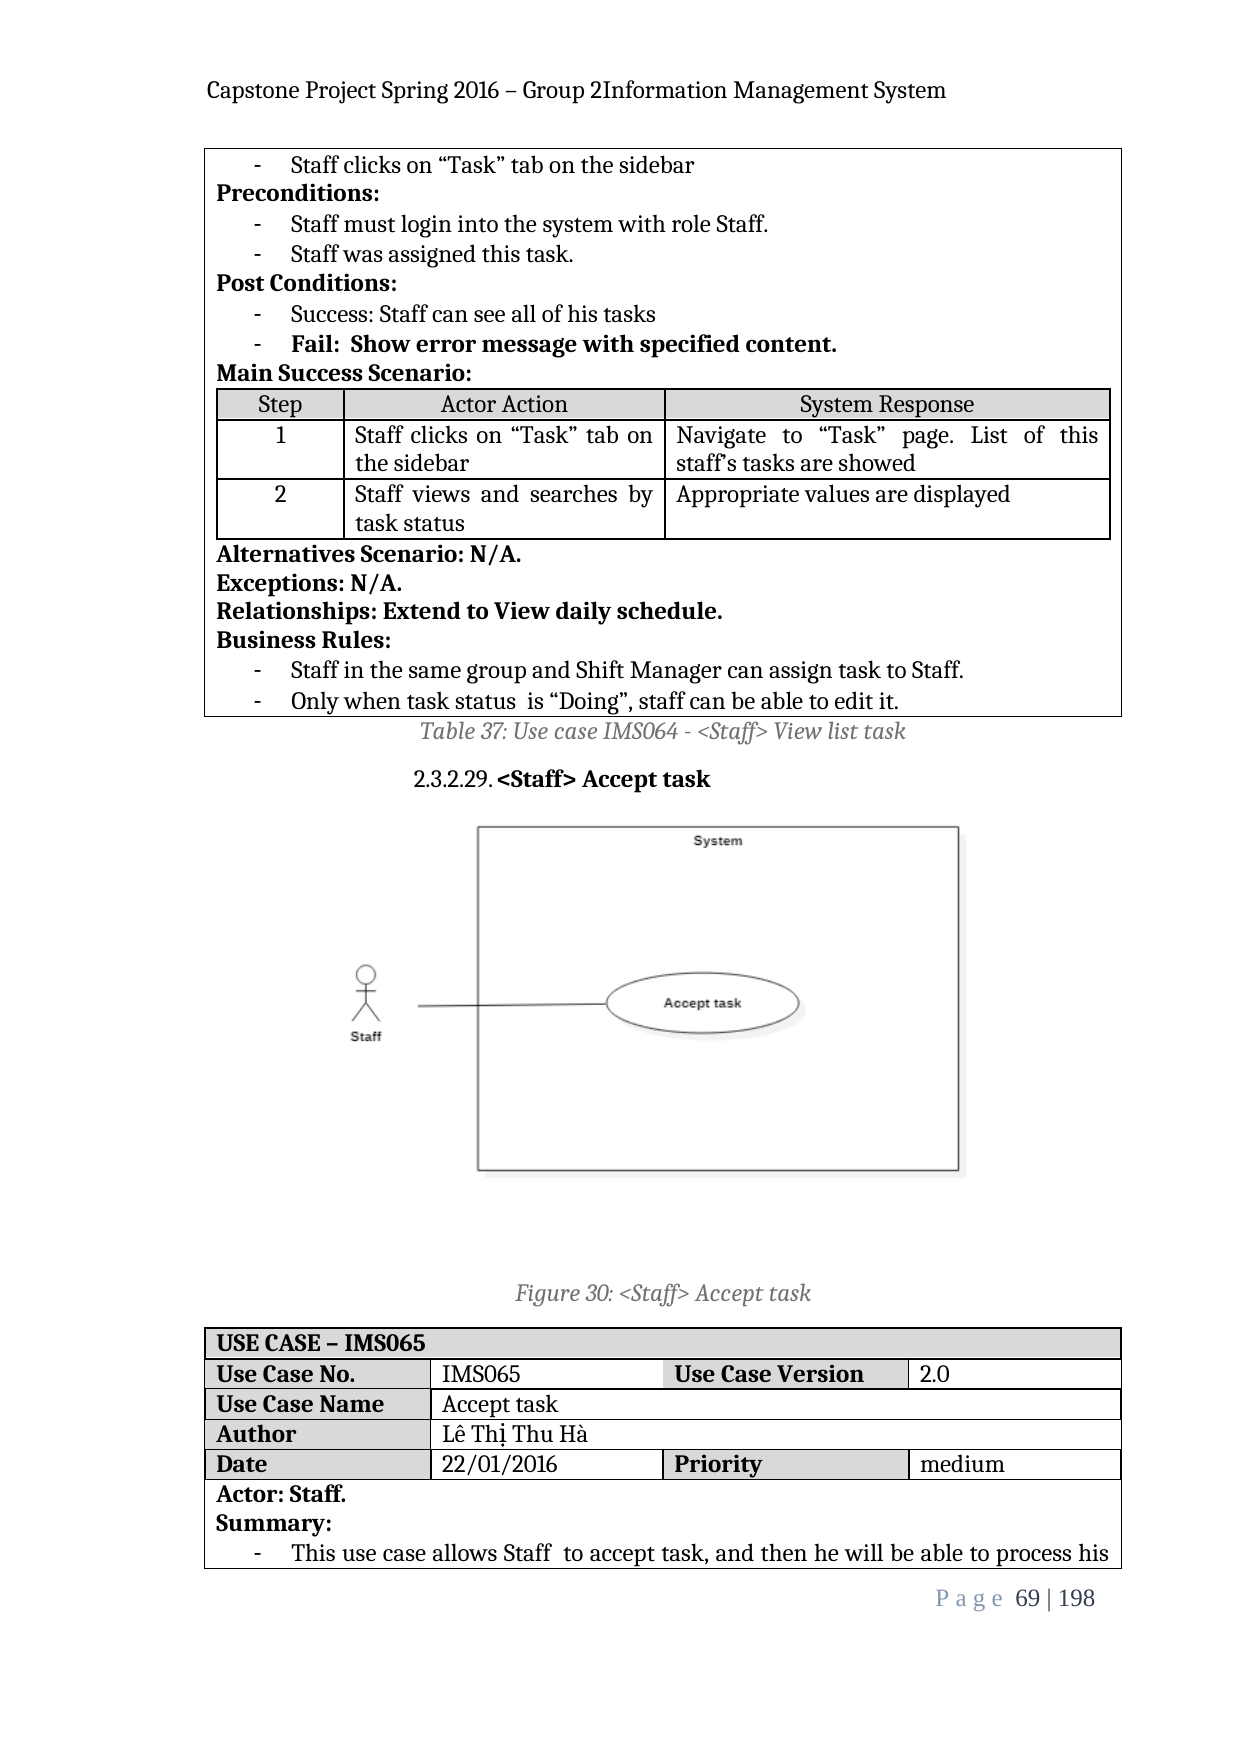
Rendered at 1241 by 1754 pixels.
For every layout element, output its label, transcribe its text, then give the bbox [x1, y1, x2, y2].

table_cell Lê Thị Thu Hà [431, 1420, 1121, 1449]
text Table 37: Use case IMS064 - <Staff> View list task [207, 717, 1122, 746]
table_cell IMS065 [431, 1360, 663, 1388]
subtitle <Staff> Accept task [413, 764, 1122, 793]
table_cell Date [206, 1450, 430, 1479]
table_cell medium [910, 1450, 1120, 1479]
table_cell Author [205, 1420, 430, 1449]
table_cell Use Case No. [205, 1360, 430, 1388]
text Figure 30: <Staff> Accept task [207, 1279, 1122, 1308]
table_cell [205, 1480, 1121, 1568]
table_header USE CASE – IMS065 [206, 1329, 1120, 1357]
table_cell 22/01/2016 [432, 1450, 662, 1479]
picture [324, 797, 1005, 1213]
table_cell Accept task [432, 1390, 1120, 1419]
table_cell 2.0 [909, 1360, 1121, 1388]
table_cell Use Case Version [663, 1360, 908, 1388]
table_cell Use Case Name [206, 1389, 430, 1419]
table_cell Priority [664, 1450, 908, 1479]
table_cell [205, 149, 1121, 716]
